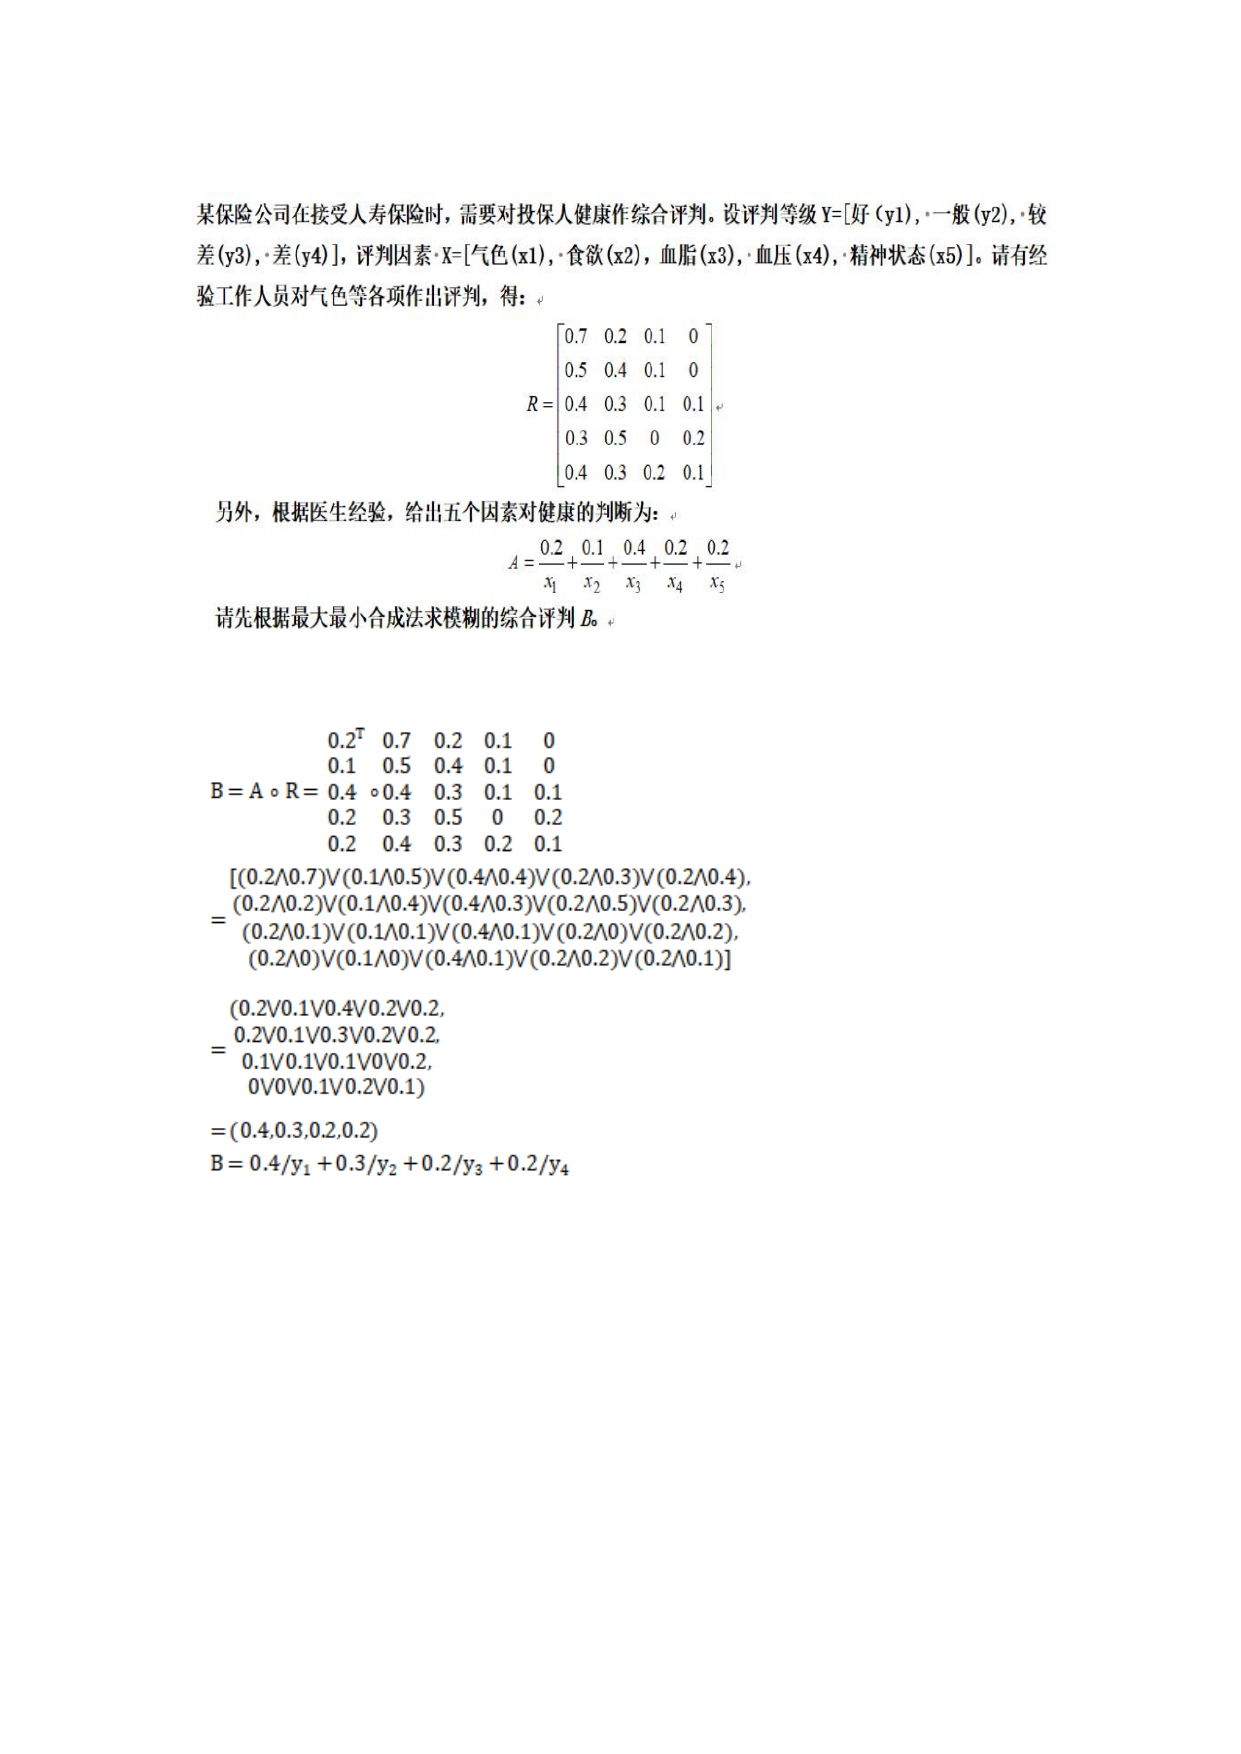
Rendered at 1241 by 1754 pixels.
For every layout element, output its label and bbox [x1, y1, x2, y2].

picture [187, 717, 770, 1199]
picture [187, 170, 1053, 642]
